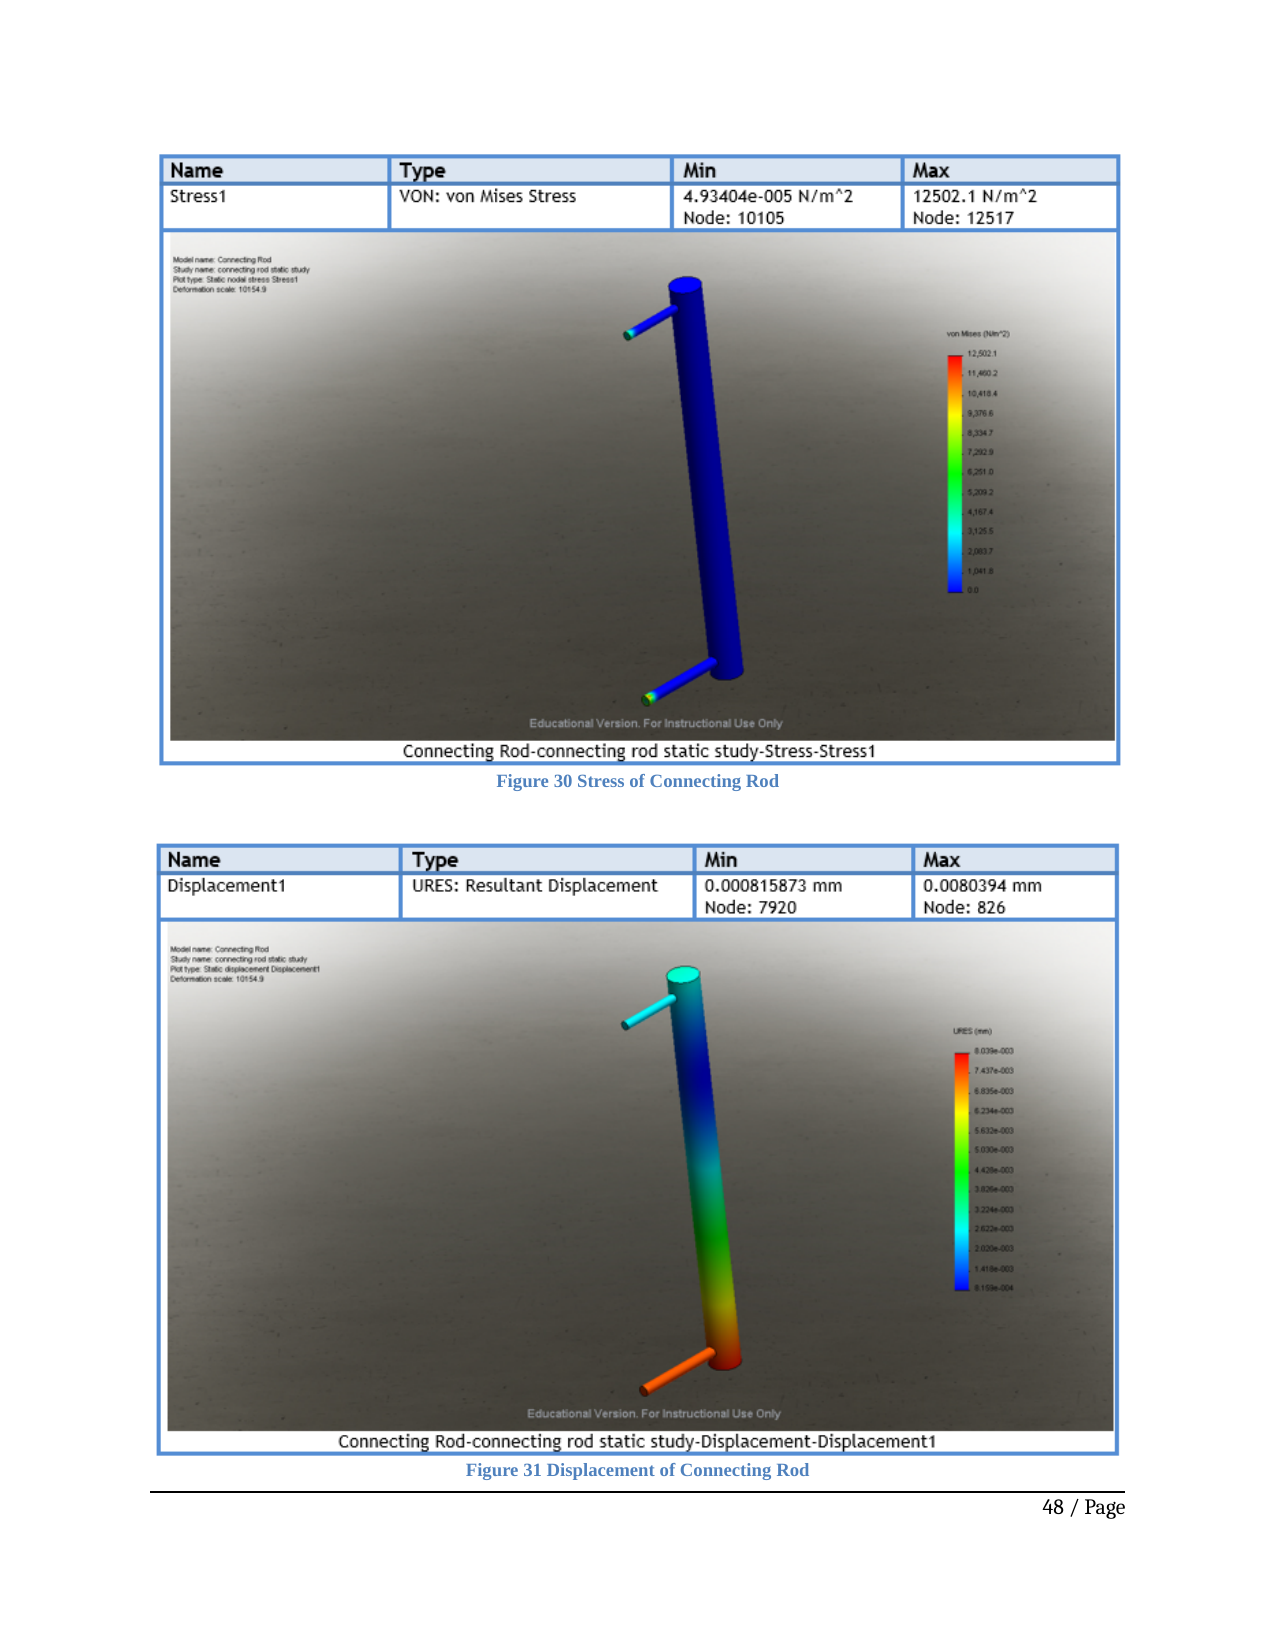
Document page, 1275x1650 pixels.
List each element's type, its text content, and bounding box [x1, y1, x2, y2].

picture [150, 838, 1125, 1460]
picture [150, 150, 1125, 771]
